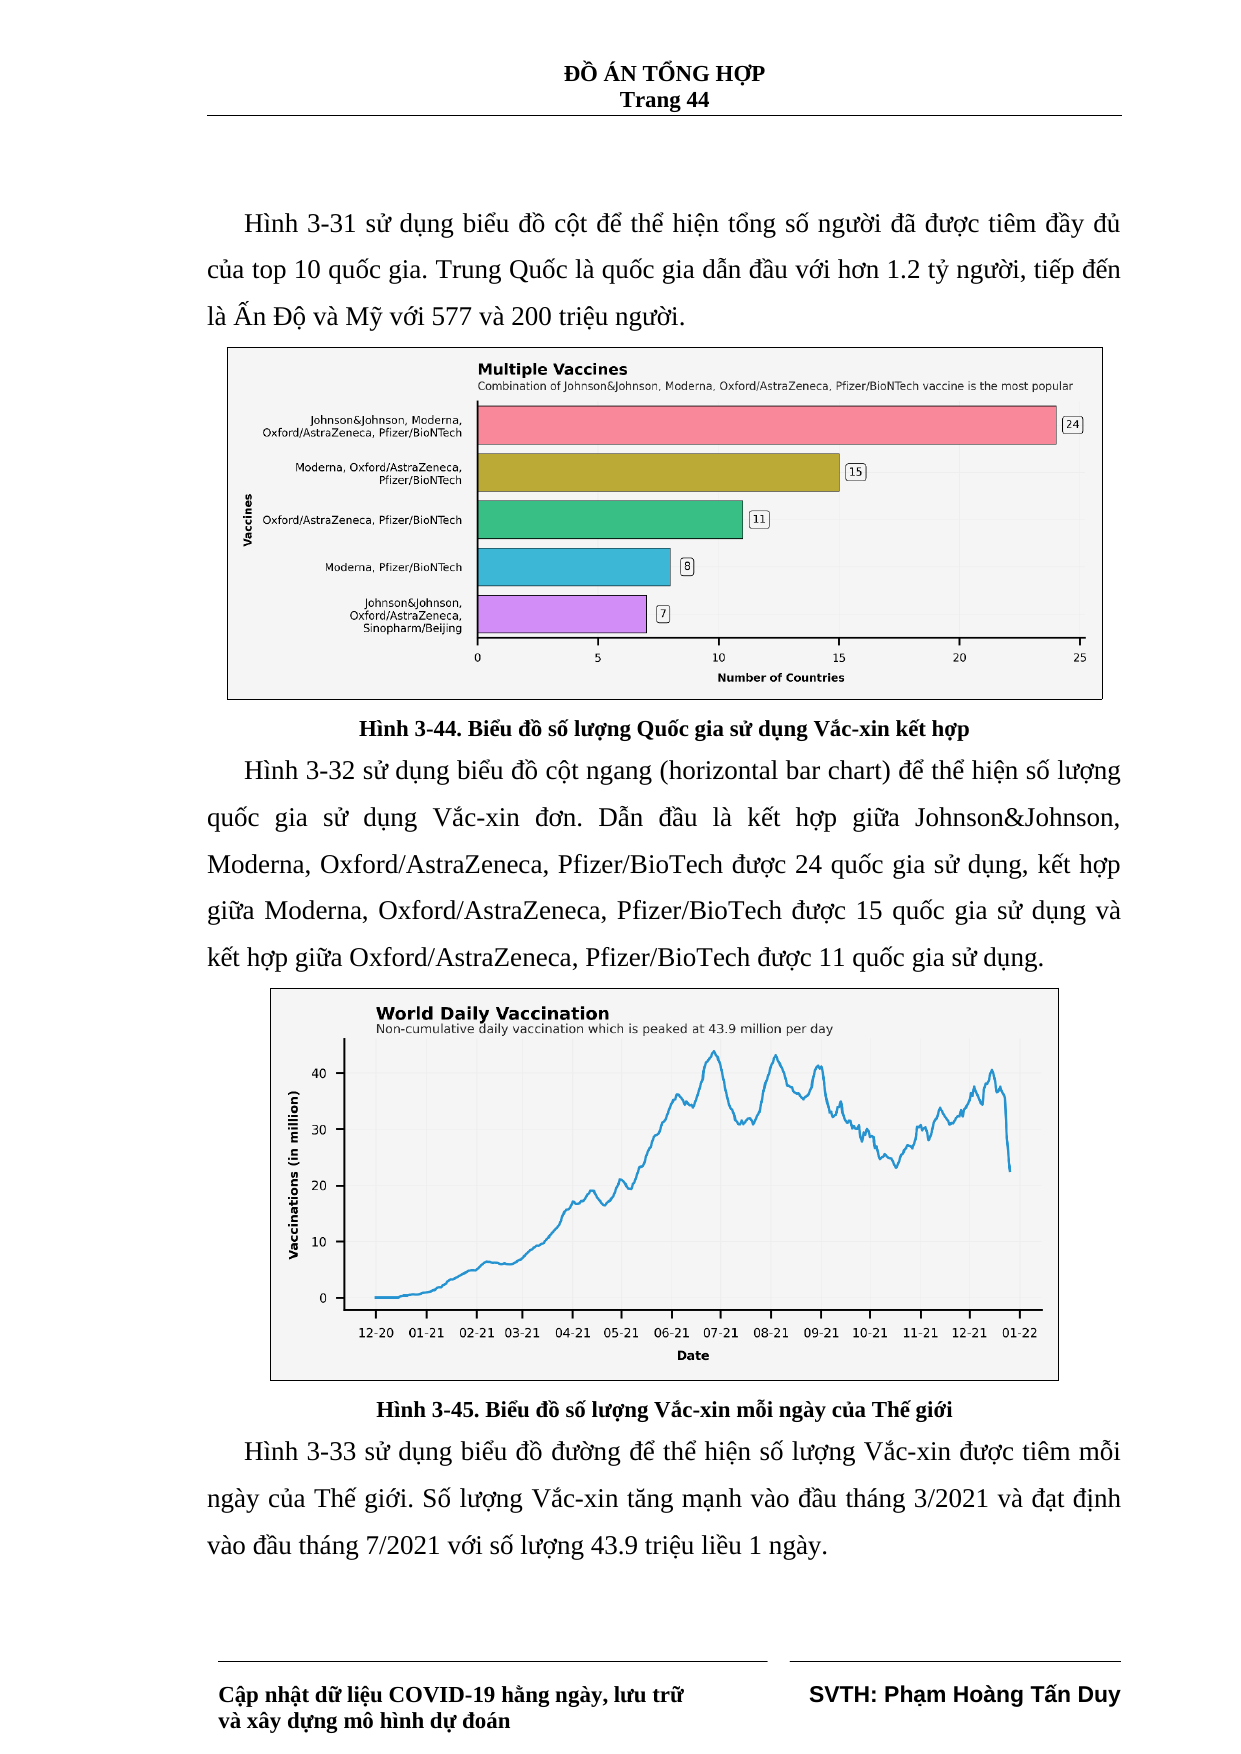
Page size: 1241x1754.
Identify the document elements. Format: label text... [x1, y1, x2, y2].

text Hình 3-32 sử dụng biểu đồ cột ngang (horizontal bar chart) để thể hiện số lượng quốc gia sử dụng Vắc-xin đơn. Dẫn đầu là kết hợp giữa Johnson&Johnson, Moderna, Oxford/AstraZeneca, Pfizer/BioTech được 24 quốc gia sử dụng, kết hợp giữa Moderna, Oxford/AstraZeneca, Pfizer/BioTech được 15 quốc gia sử dụng và kết hợp giữa Oxford/AstraZeneca, Pfizer/BioTech được 11 quốc gia sử dụng. [207, 754, 1122, 972]
text Hình 3-33. Biểu đồ số lượng Vắc-xin mỗi ngày của Thế giới [207, 1396, 1122, 1422]
picture [228, 348, 1102, 699]
text Hình 3-32. Biểu đồ số lượng Quốc gia sử dụng Vắc-xin kết hợp [207, 715, 1122, 741]
text Hình 3-33 sử dụng biểu đồ đường để thể hiện số lượng Vắc-xin được tiêm mỗi ngày của Thế giới. Số lượng Vắc-xin tăng mạnh vào đầu tháng 3/2021 và đạt định vào đầu tháng 7/2021 với số lượng 43.9 triệu liều 1 ngày. [207, 1435, 1122, 1560]
text Hình 3-31 sử dụng biểu đồ cột để thể hiện tổng số người đã được tiêm đầy đủ của top 10 quốc gia. Trung Quốc là quốc gia dẫn đầu với hơn 1.2 tỷ người, tiếp đến là Ấn Độ và Mỹ với 577 và 200 triệu người. [207, 207, 1122, 331]
picture [271, 989, 1058, 1380]
